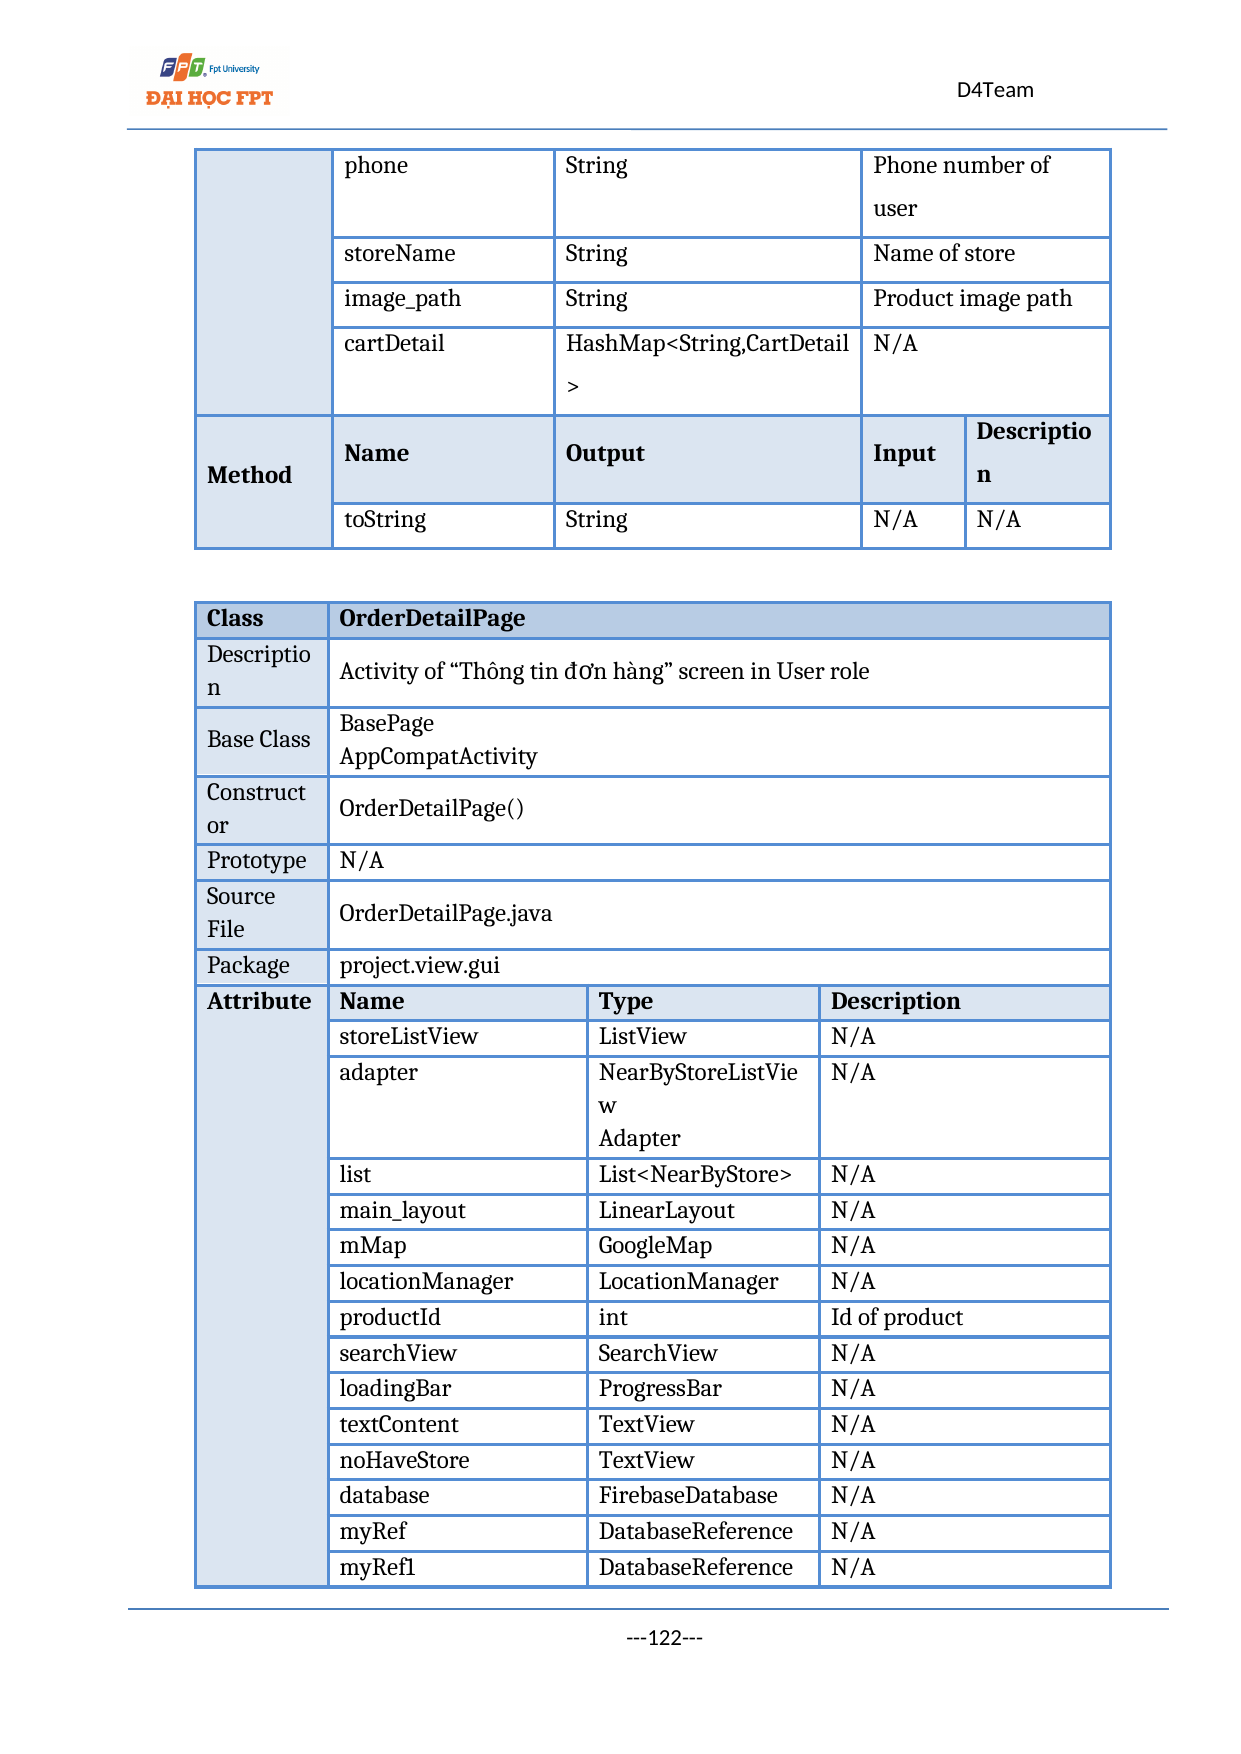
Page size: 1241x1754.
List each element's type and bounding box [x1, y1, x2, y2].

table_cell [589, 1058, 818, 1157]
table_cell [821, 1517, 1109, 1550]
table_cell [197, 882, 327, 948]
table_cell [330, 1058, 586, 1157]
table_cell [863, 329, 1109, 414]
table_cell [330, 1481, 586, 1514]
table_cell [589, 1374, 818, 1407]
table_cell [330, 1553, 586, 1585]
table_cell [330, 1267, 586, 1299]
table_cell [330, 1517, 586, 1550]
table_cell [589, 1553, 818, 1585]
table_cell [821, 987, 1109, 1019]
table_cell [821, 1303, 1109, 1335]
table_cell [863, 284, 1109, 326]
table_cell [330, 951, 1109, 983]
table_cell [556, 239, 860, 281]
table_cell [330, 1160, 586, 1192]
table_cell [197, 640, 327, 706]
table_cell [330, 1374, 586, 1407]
picture [129, 46, 290, 116]
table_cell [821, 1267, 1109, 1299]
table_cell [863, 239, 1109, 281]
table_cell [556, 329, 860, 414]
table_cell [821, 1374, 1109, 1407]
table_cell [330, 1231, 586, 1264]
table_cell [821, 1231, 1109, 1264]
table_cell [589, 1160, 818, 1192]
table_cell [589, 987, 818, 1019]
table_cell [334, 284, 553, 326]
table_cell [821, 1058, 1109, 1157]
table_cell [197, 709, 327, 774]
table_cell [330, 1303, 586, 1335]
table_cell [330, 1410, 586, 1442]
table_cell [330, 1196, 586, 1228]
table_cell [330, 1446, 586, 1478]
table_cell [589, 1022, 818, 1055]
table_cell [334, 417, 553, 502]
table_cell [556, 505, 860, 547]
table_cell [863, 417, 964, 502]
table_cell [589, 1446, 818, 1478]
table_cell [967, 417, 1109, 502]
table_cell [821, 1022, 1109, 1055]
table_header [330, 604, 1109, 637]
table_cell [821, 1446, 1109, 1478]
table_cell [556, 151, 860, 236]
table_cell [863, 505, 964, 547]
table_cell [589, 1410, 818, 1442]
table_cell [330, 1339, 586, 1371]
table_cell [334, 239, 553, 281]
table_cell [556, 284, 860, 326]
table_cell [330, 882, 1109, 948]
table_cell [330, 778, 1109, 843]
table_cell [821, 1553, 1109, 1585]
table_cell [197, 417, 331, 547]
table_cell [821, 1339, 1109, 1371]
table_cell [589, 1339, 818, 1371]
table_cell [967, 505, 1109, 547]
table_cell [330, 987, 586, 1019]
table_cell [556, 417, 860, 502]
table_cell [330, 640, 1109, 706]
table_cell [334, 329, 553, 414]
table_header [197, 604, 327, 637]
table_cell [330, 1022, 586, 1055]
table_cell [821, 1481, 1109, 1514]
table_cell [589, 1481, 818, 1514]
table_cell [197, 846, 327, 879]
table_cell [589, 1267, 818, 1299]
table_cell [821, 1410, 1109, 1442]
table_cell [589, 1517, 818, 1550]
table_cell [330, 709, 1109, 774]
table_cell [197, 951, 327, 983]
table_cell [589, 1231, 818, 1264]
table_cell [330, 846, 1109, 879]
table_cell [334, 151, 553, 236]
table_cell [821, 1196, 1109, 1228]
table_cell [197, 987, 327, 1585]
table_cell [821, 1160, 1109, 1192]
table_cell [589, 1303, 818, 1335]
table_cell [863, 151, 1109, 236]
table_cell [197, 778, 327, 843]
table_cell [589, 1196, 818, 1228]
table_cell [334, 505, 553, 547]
